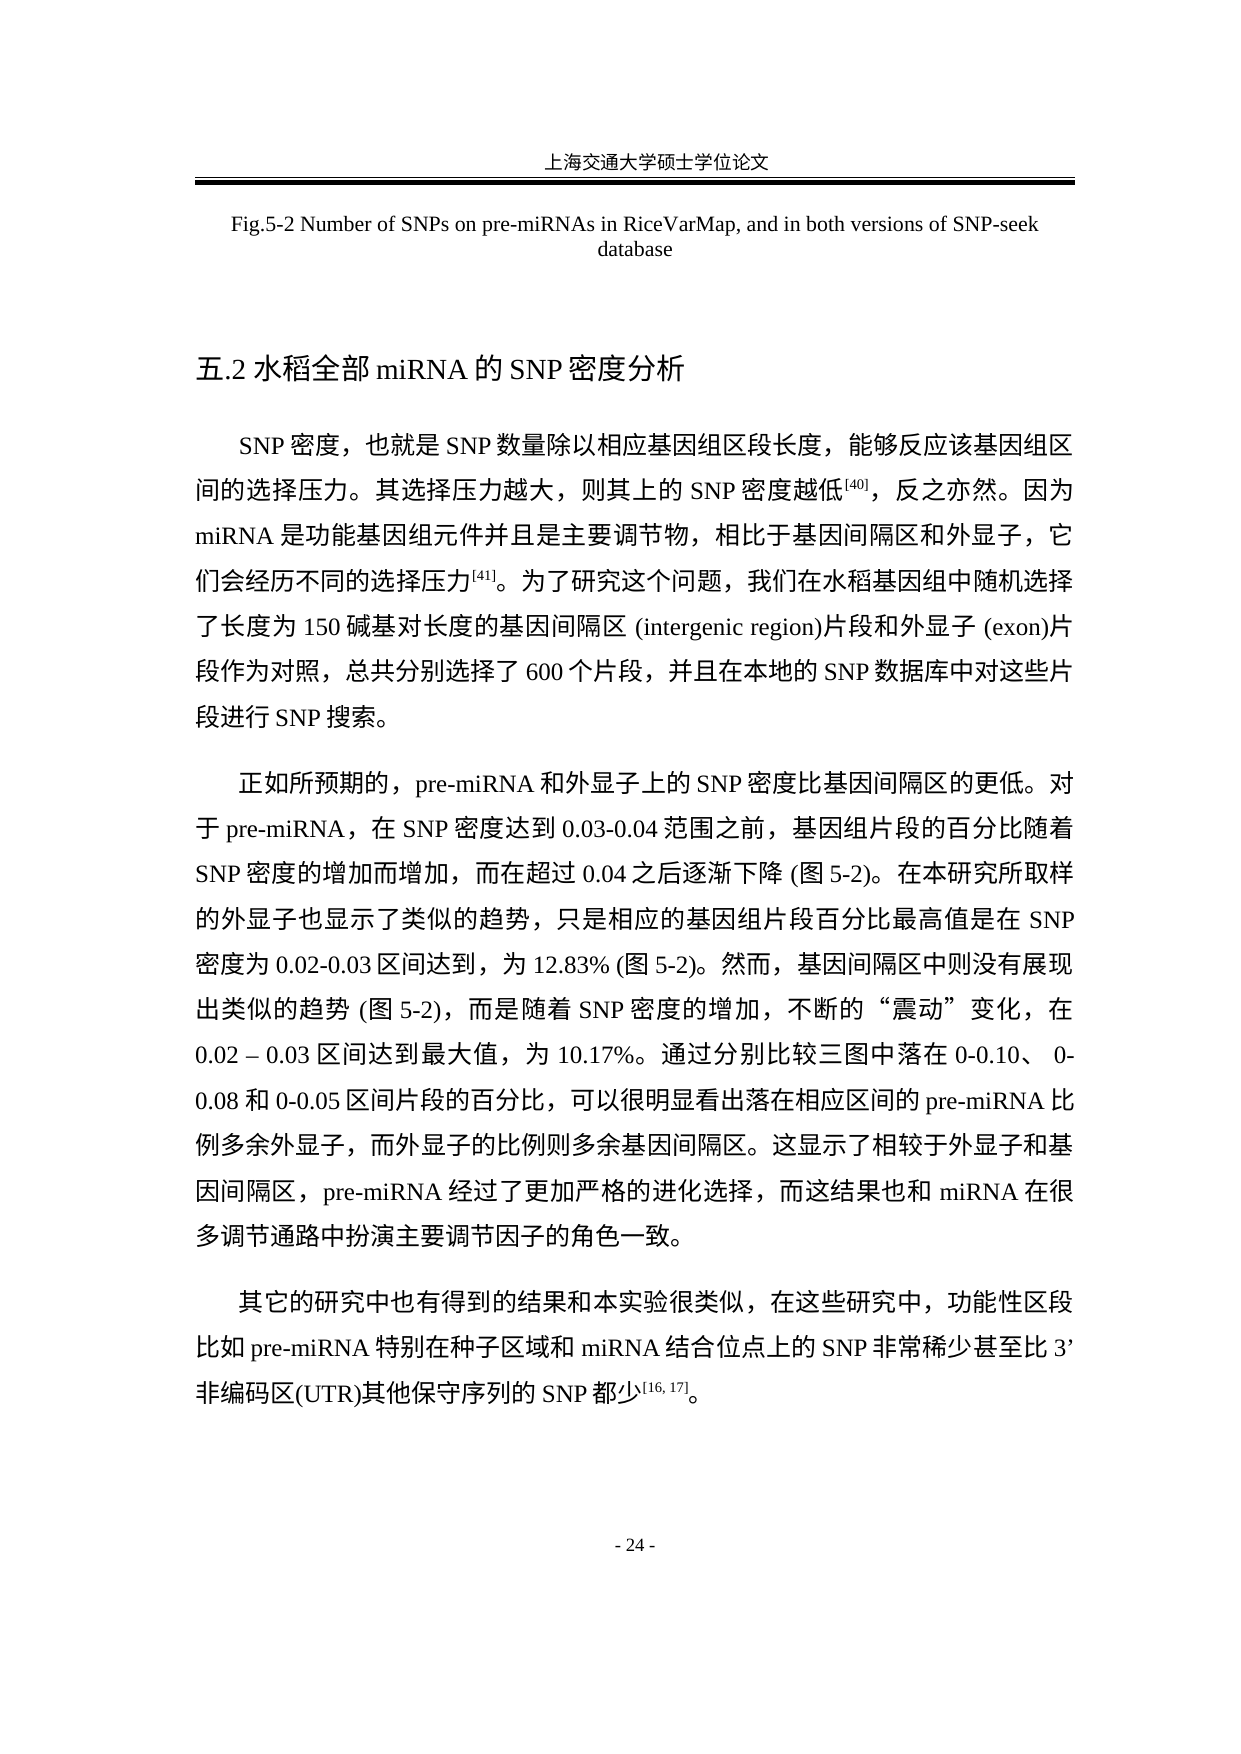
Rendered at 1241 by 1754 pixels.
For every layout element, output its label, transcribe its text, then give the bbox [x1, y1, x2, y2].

text SNP密度，也就是SNP数量除以相应基因组区段长度，能够反应该基因组区间的选择压力。其选择压力越大，则其上的SNP密度越低[]，反之亦然。因为miRNA是功能基因组元件并且是主要调节物，相比于基因间隔区和外显子，它们会经历不同的选择压力[]。为了研究这个问题，我们在水稻基因组中随机选择了长度为150碱基对长度的基因间隔区 (intergenic region)片段和外显子 (exon)片段作为对照，总共分别选择了600个片段，并且在本地的SNP数据库中对这些片段进行SNP搜索。 [195, 425, 1075, 733]
text 正如所预期的，pre-miRNA和外显子上的SNP密度比基因间隔区的更低。对于pre-miRNA，在SNP密度达到0.03-0.04范围之前，基因组片段的百分比随着SNP密度的增加而增加，而在超过0.04之后逐渐下降 (图5-2)。在本研究所取样的外显子也显示了类似的趋势，只是相应的基因组片段百分比最高值是在SNP密度为0.02-0.03区间达到，为12.83% (图5-2)。然而，基因间隔区中则没有展现出类似的趋势 (图5-2)，而是随着SNP密度的增加，不断的“震动”变化，在0.02 – 0.03区间达到最大值，为10.17%。通过分别比较三图中落在0-0.10、 0-0.08 和 0-0.05区间片段的百分比，可以很明显看出落在相应区间的pre-miRNA比例多余外显子，而外显子的比例则多余基因间隔区。这显示了相较于外显子和基因间隔区，pre-miRNA经过了更加严格的进化选择，而这结果也和miRNA在很多调节通路中扮演主要调节因子的角色一致。 [195, 763, 1075, 1252]
text 其它的研究中也有得到的结果和本实验很类似，在这些研究中，功能性区段比如pre-miRNA特别在种子区域和miRNA结合位点上的SNP非常稀少甚至比3’ 非编码区(UTR)其他保守序列的SNP都少[16, 17]。 [195, 1282, 1075, 1409]
text Fig.5-2 Number of SNPs on pre-miRNAs in RiceVarMap, and in both versions of SNP-seek database [195, 211, 1075, 261]
subtitle 水稻全部miRNA的SNP密度分析 [195, 345, 1075, 387]
